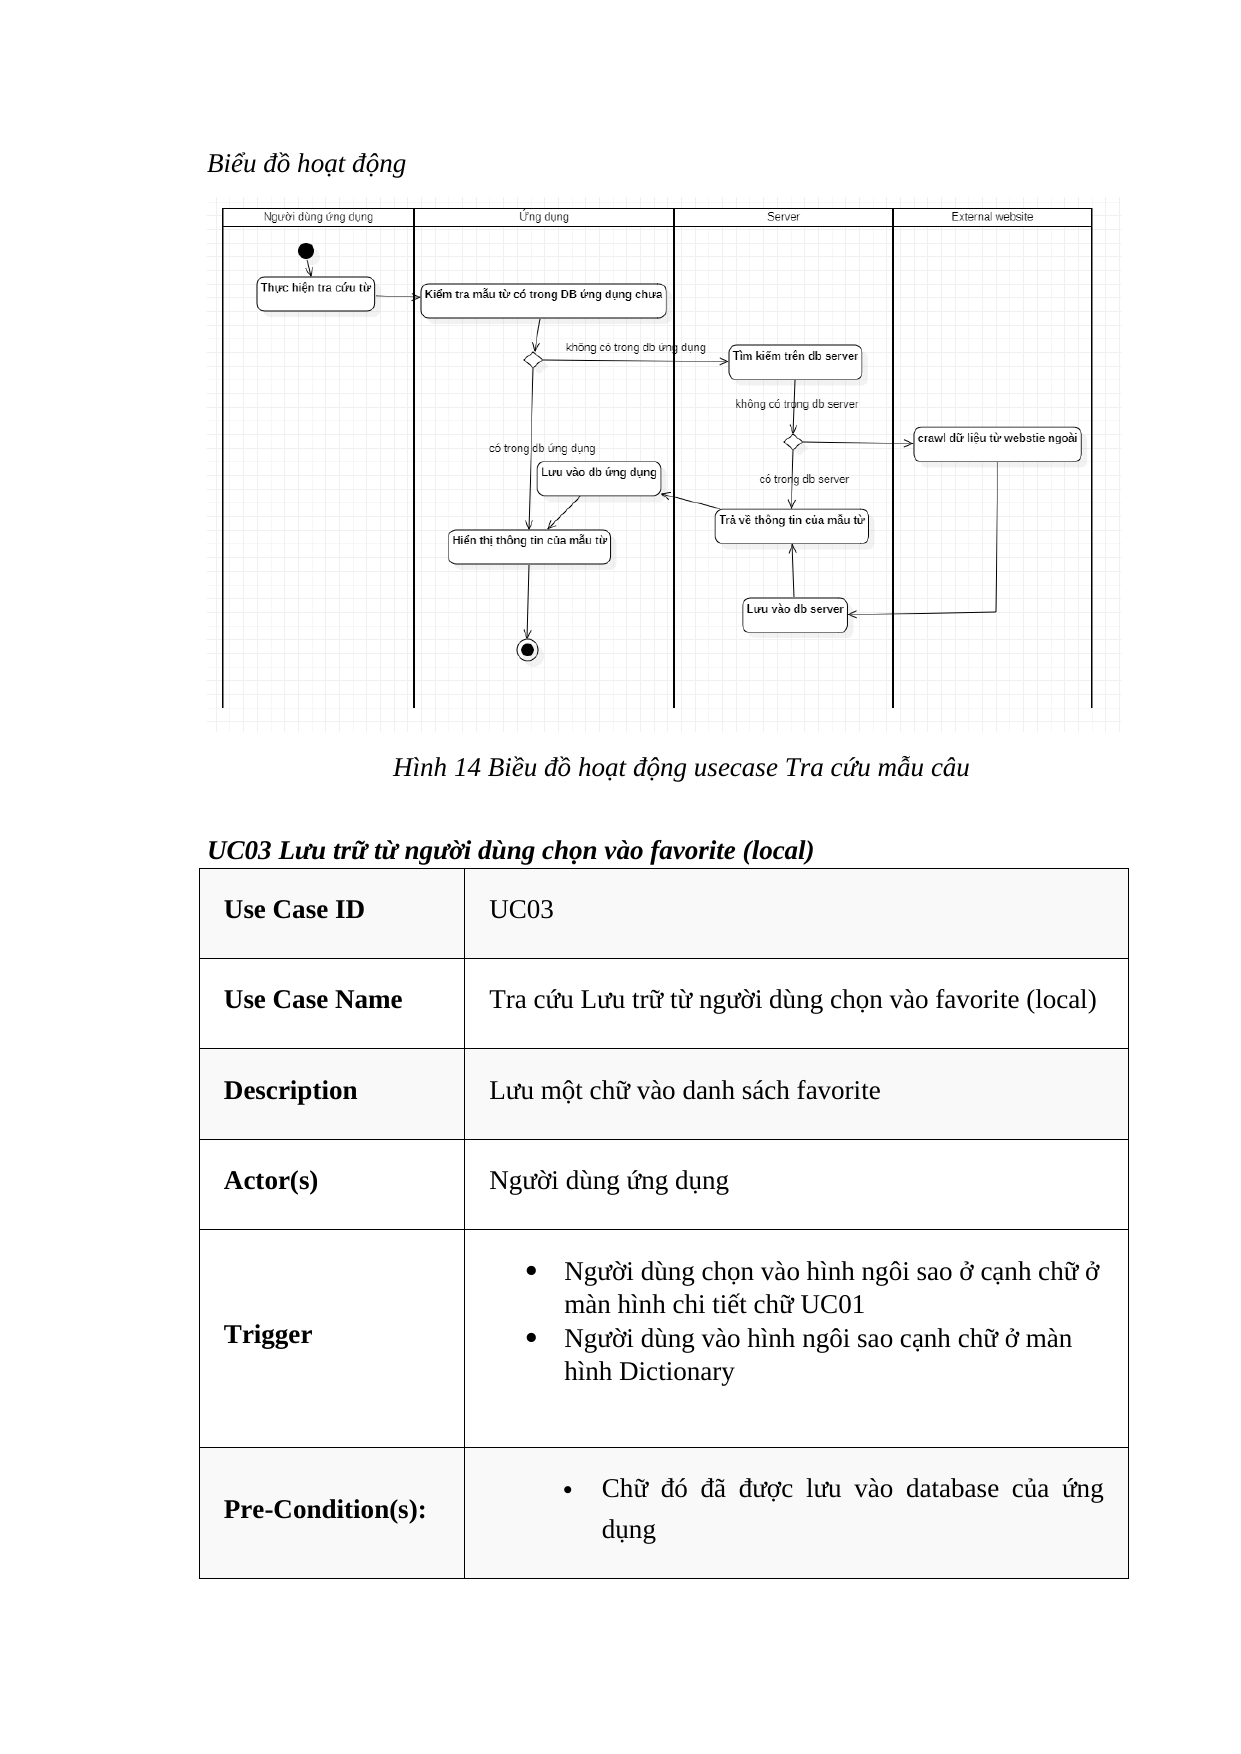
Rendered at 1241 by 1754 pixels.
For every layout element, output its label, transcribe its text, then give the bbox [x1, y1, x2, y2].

table_cell Trigger [200, 1230, 464, 1447]
table_cell Actor(s) [200, 1140, 464, 1229]
table_cell Use Case Name [200, 959, 464, 1048]
table_header UC03 [465, 869, 1128, 958]
table_cell Chữ đó đã được lưu vào database của ứng dụng [465, 1448, 1128, 1578]
table_cell Description [200, 1049, 464, 1139]
table_cell Người dùng chọn vào hình ngôi sao ở cạnh chữ ở màn hình chi tiết chữ UC01 Người dùng vào hình ngôi sao cạnh chữ ở màn hình Dictionary [465, 1230, 1128, 1447]
text Biểu đồ hoạt động [207, 147, 1121, 178]
text Hình 14 Biều đồ hoạt động usecase Tra cứu mẫu câu [244, 751, 1121, 782]
subtitle UC03 Lưu trữ từ người dùng chọn vào favorite (local) [207, 834, 1121, 865]
table_cell Người dùng ứng dụng [465, 1140, 1128, 1229]
table_cell Tra cứu Lưu trữ từ người dùng chọn vào favorite (local) [465, 959, 1128, 1048]
table_cell Lưu một chữ vào danh sách favorite [465, 1049, 1128, 1139]
picture [206, 197, 1122, 732]
table_cell Pre-Condition(s): [200, 1448, 464, 1578]
table_header Use Case ID [200, 869, 464, 958]
